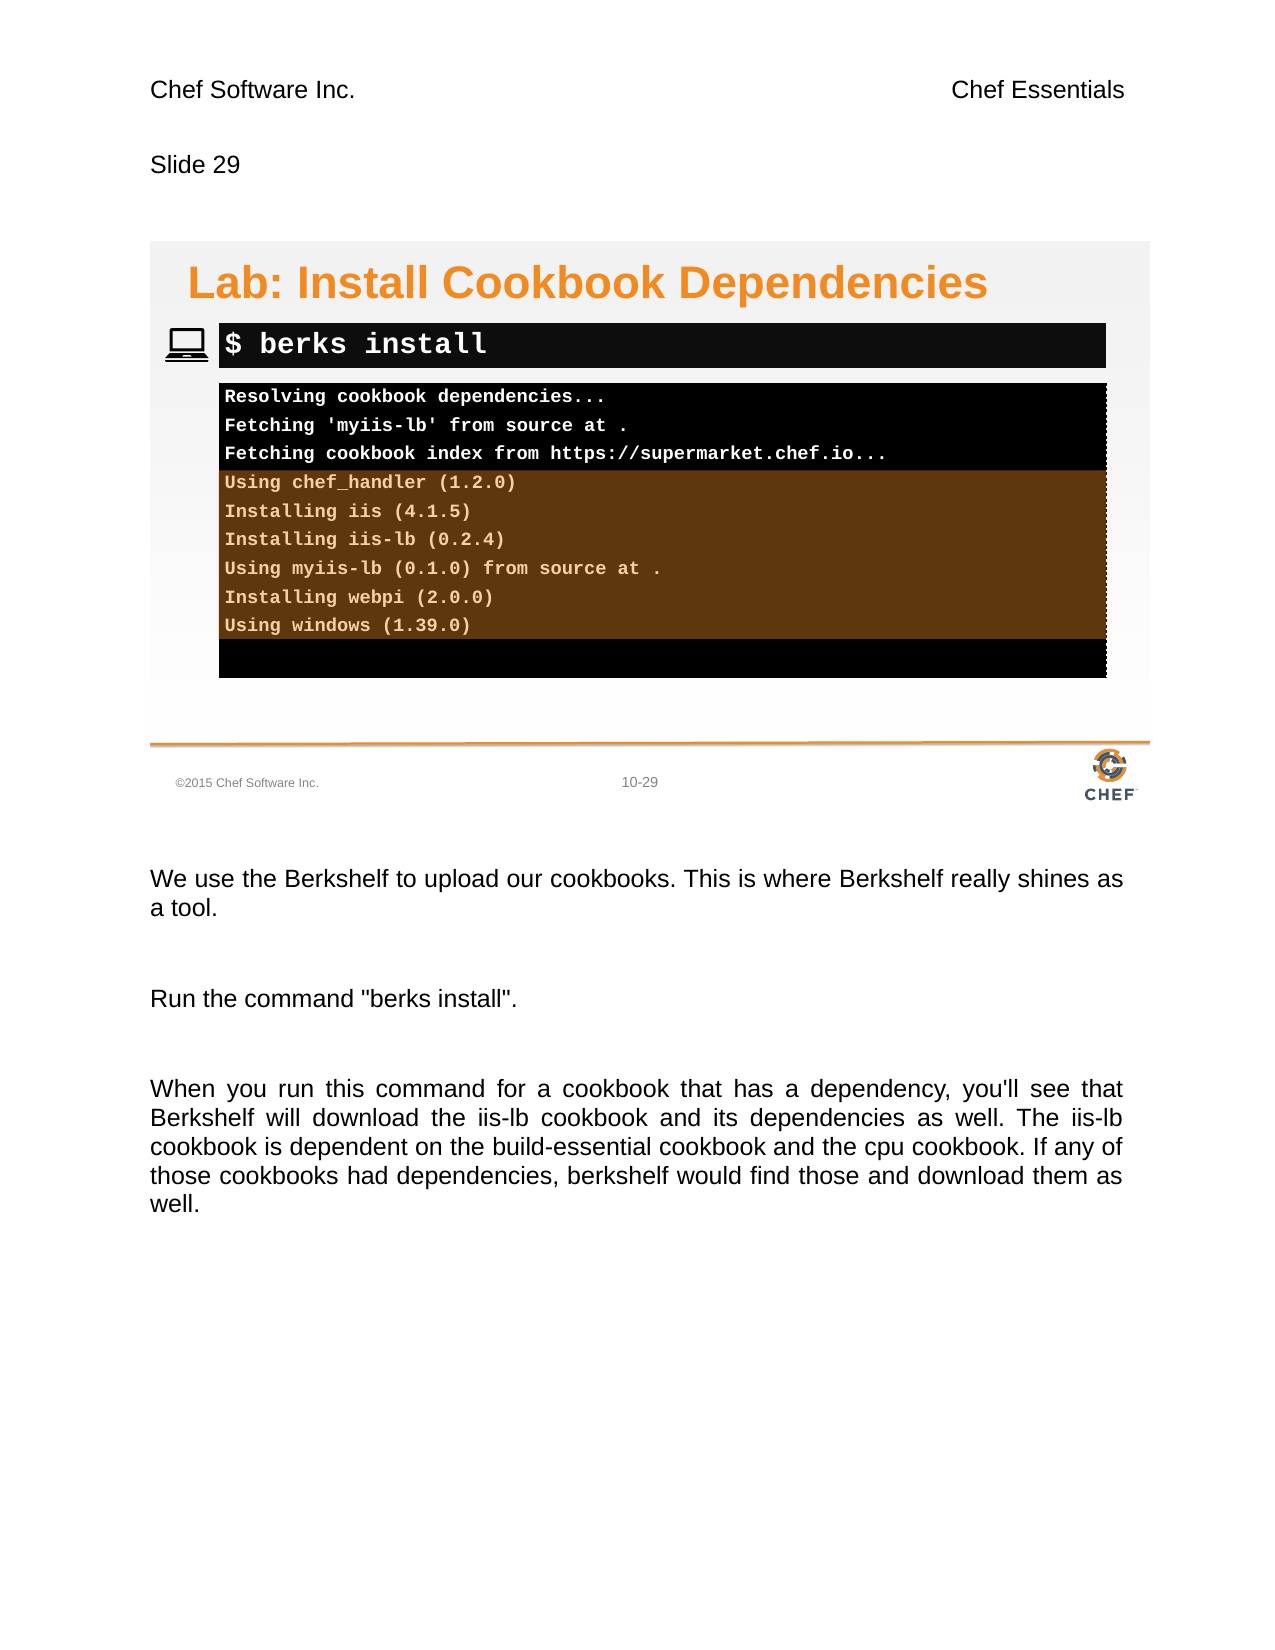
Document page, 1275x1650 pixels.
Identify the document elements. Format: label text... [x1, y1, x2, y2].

text Slide 29 [150, 150, 1125, 179]
text When you run this command for a cookbook that has a dependency, you'll see that Berkshelf will download the iis-lb cookbook and its dependencies as well. The iis-lb cookbook is dependent on the build-essential cookbook and the cpu cookbook. If any of those cookbooks had dependencies, berkshelf would find those and download them as well. [150, 1074, 1125, 1218]
text We use the Berkshelf to upload our cookbooks. This is where Berkshelf really shines as a tool. [150, 864, 1125, 921]
text Run the command "berks install". [150, 983, 1125, 1012]
